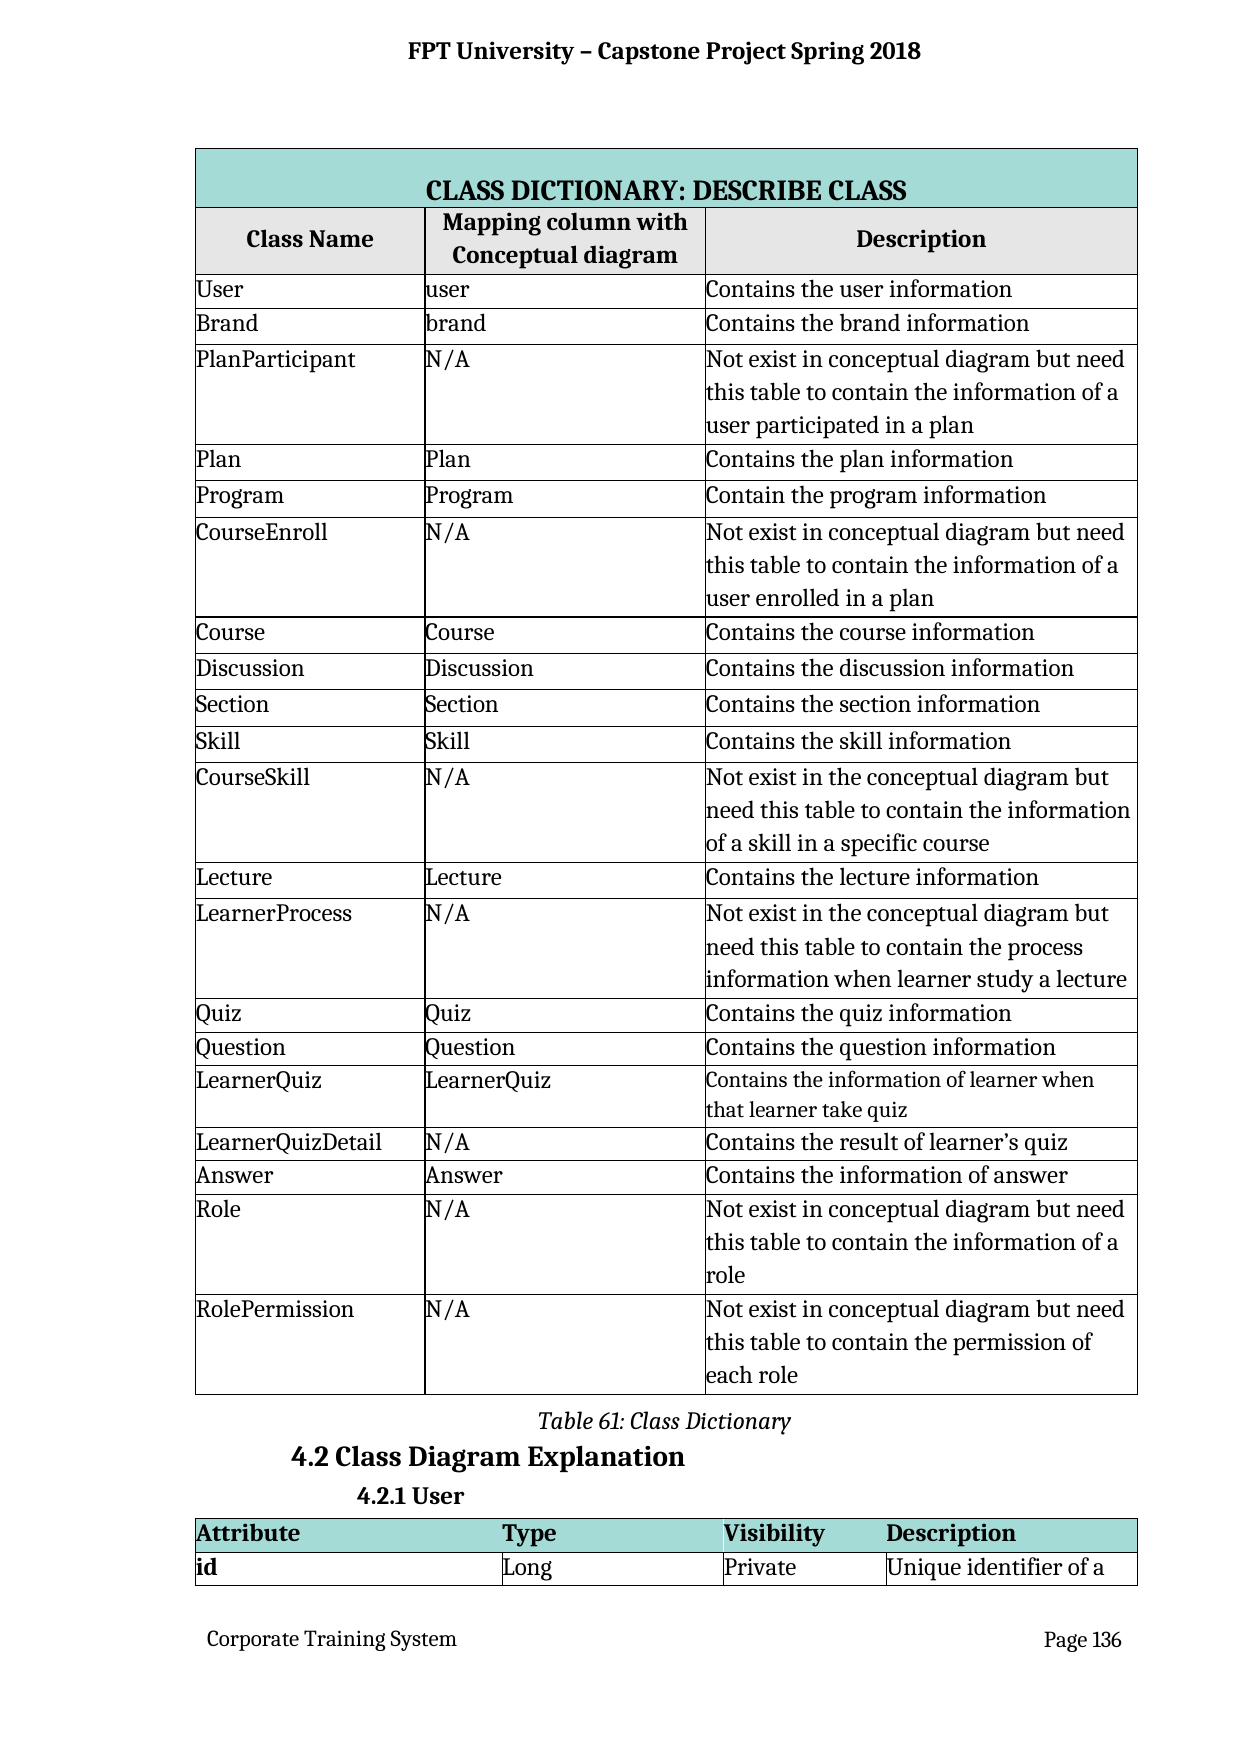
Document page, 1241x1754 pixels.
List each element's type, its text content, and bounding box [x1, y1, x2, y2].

table_cell Not exist in conceptual diagram but need this table to contain the information of a role [706, 1195, 1137, 1294]
table_cell Program [426, 481, 705, 517]
table_cell Discussion [426, 654, 705, 689]
table_cell Role [196, 1195, 424, 1294]
table_cell PlanParticipant [196, 345, 424, 444]
table_cell Contains the question information [706, 1033, 1137, 1065]
table_cell Quiz [426, 999, 705, 1032]
table_cell Plan [196, 445, 424, 480]
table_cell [887, 1553, 1137, 1585]
table_cell Contains the section information [706, 690, 1137, 726]
table_cell N/A [426, 899, 705, 998]
table_cell N/A [426, 763, 705, 862]
table_cell Not exist in the conceptual diagram but need this table to contain the process information when learner study a lecture [706, 899, 1137, 998]
subtitle 4.2.1 User [357, 1482, 1124, 1511]
list Table : Class Dictionary [207, 1407, 1122, 1436]
table_cell Lecture [196, 863, 424, 898]
table_cell Course [426, 618, 705, 653]
table_header Description [886, 1519, 1137, 1552]
table_cell Contains the information of learner when that learner take quiz [706, 1066, 1137, 1127]
table_cell Section [426, 690, 705, 726]
table_cell Question [196, 1033, 424, 1065]
table_cell Discussion [196, 654, 424, 689]
table_cell Class Name [196, 208, 424, 274]
table_cell Description [706, 208, 1137, 274]
table_cell CourseEnroll [196, 518, 424, 616]
table_cell Not exist in conceptual diagram but need this table to contain the information of a user enrolled in a plan [706, 518, 1137, 616]
table_cell Contain the program information [706, 481, 1137, 517]
table_cell Not exist in conceptual diagram but need this table to contain the permission of each role [706, 1295, 1137, 1393]
table_header Visibility [724, 1519, 886, 1552]
table_cell Contains the brand information [706, 309, 1137, 344]
table_cell Skill [426, 727, 705, 762]
subtitle 4.2 Class Diagram Explanation [291, 1440, 1122, 1473]
table_cell Not exist in the conceptual diagram but need this table to contain the information of a skill in a specific course [706, 763, 1137, 862]
table_cell Plan [426, 445, 705, 480]
table_cell Contains the result of learner’s quiz [706, 1128, 1137, 1160]
table_cell Quiz [196, 999, 424, 1032]
table_cell Contains the user information [706, 275, 1137, 308]
table_header Attribute [196, 1519, 502, 1552]
table_cell Skill [196, 727, 424, 762]
table_cell Contains the plan information [706, 445, 1137, 480]
table_cell Course [196, 618, 424, 653]
table_cell Private [724, 1553, 886, 1585]
table_cell Mapping column with Conceptual diagram [426, 208, 705, 274]
table_cell LearnerQuiz [426, 1066, 705, 1127]
table_cell Lecture [426, 863, 705, 898]
table_cell Contains the skill information [706, 727, 1137, 762]
table_header Type [502, 1519, 723, 1552]
table_cell brand [426, 309, 705, 344]
table_cell Program [196, 481, 424, 517]
table_header CLASS DICTIONARY: DESCRIBE CLASS [196, 149, 1137, 207]
table_cell User [196, 275, 424, 308]
table_cell Contains the lecture information [706, 863, 1137, 898]
table_cell Contains the quiz information [706, 999, 1137, 1032]
table_cell LearnerProcess [196, 899, 424, 998]
table_cell user [426, 275, 705, 308]
table_cell Contains the information of answer [706, 1161, 1137, 1194]
table_cell RolePermission [196, 1295, 424, 1393]
table_cell N/A [426, 518, 705, 616]
table_cell Not exist in conceptual diagram but need this table to contain the information of a user participated in a plan [706, 345, 1137, 444]
table_cell N/A [426, 1128, 705, 1160]
table_cell N/A [426, 1295, 705, 1393]
table_cell N/A [426, 1195, 705, 1294]
table_cell Long [503, 1553, 723, 1585]
table_cell Contains the discussion information [706, 654, 1137, 689]
table_cell CourseSkill [196, 763, 424, 862]
table_cell Answer [196, 1161, 424, 1194]
table_cell Section [196, 690, 424, 726]
table_cell Contains the course information [706, 618, 1137, 653]
table_cell Brand [196, 309, 424, 344]
table_cell Question [426, 1033, 705, 1065]
table_cell LearnerQuiz [196, 1066, 424, 1127]
table_cell Answer [426, 1161, 705, 1194]
table_cell id [196, 1553, 502, 1585]
table_cell N/A [426, 345, 705, 444]
table_cell LearnerQuizDetail [196, 1128, 424, 1160]
